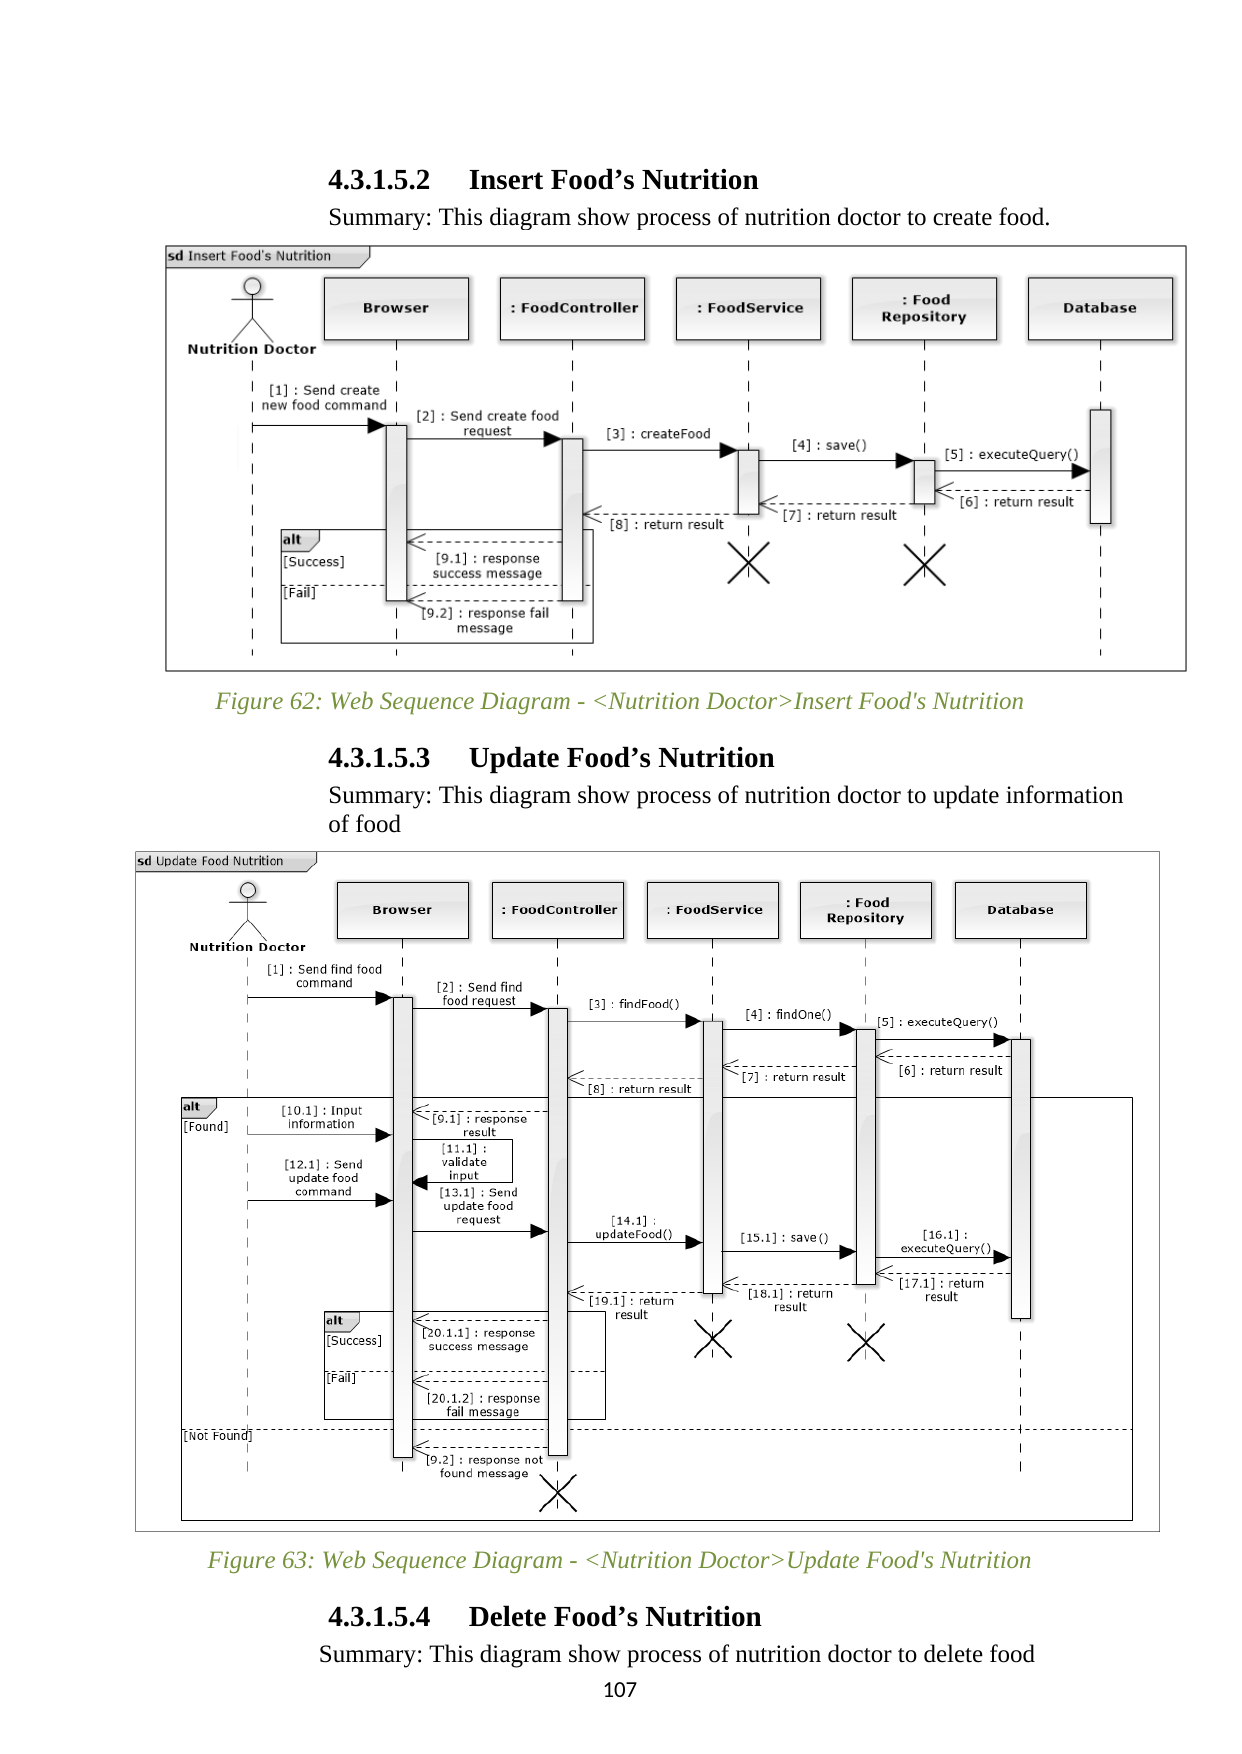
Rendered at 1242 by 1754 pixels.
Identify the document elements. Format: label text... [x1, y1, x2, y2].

text Figure 63: Web Sequence Diagram - <Nutrition Doctor>Update Food's Nutrition [94, 1545, 1146, 1574]
text Figure 62: Web Sequence Diagram - <Nutrition Doctor>Insert Food's Nutrition [94, 686, 1146, 715]
text Summary: This diagram show process of nutrition doctor to update information of food [328, 780, 1146, 837]
text Summary: This diagram show process of nutrition doctor to delete food [319, 1639, 1146, 1668]
subtitle Insert Food’s Nutrition [328, 162, 1146, 196]
picture [150, 230, 1202, 687]
text Summary: This diagram show process of nutrition doctor to create food. [328, 202, 1146, 230]
subtitle Delete Food’s Nutrition [328, 1599, 1146, 1633]
picture [121, 837, 1174, 1546]
subtitle Update Food’s Nutrition [328, 740, 1146, 774]
